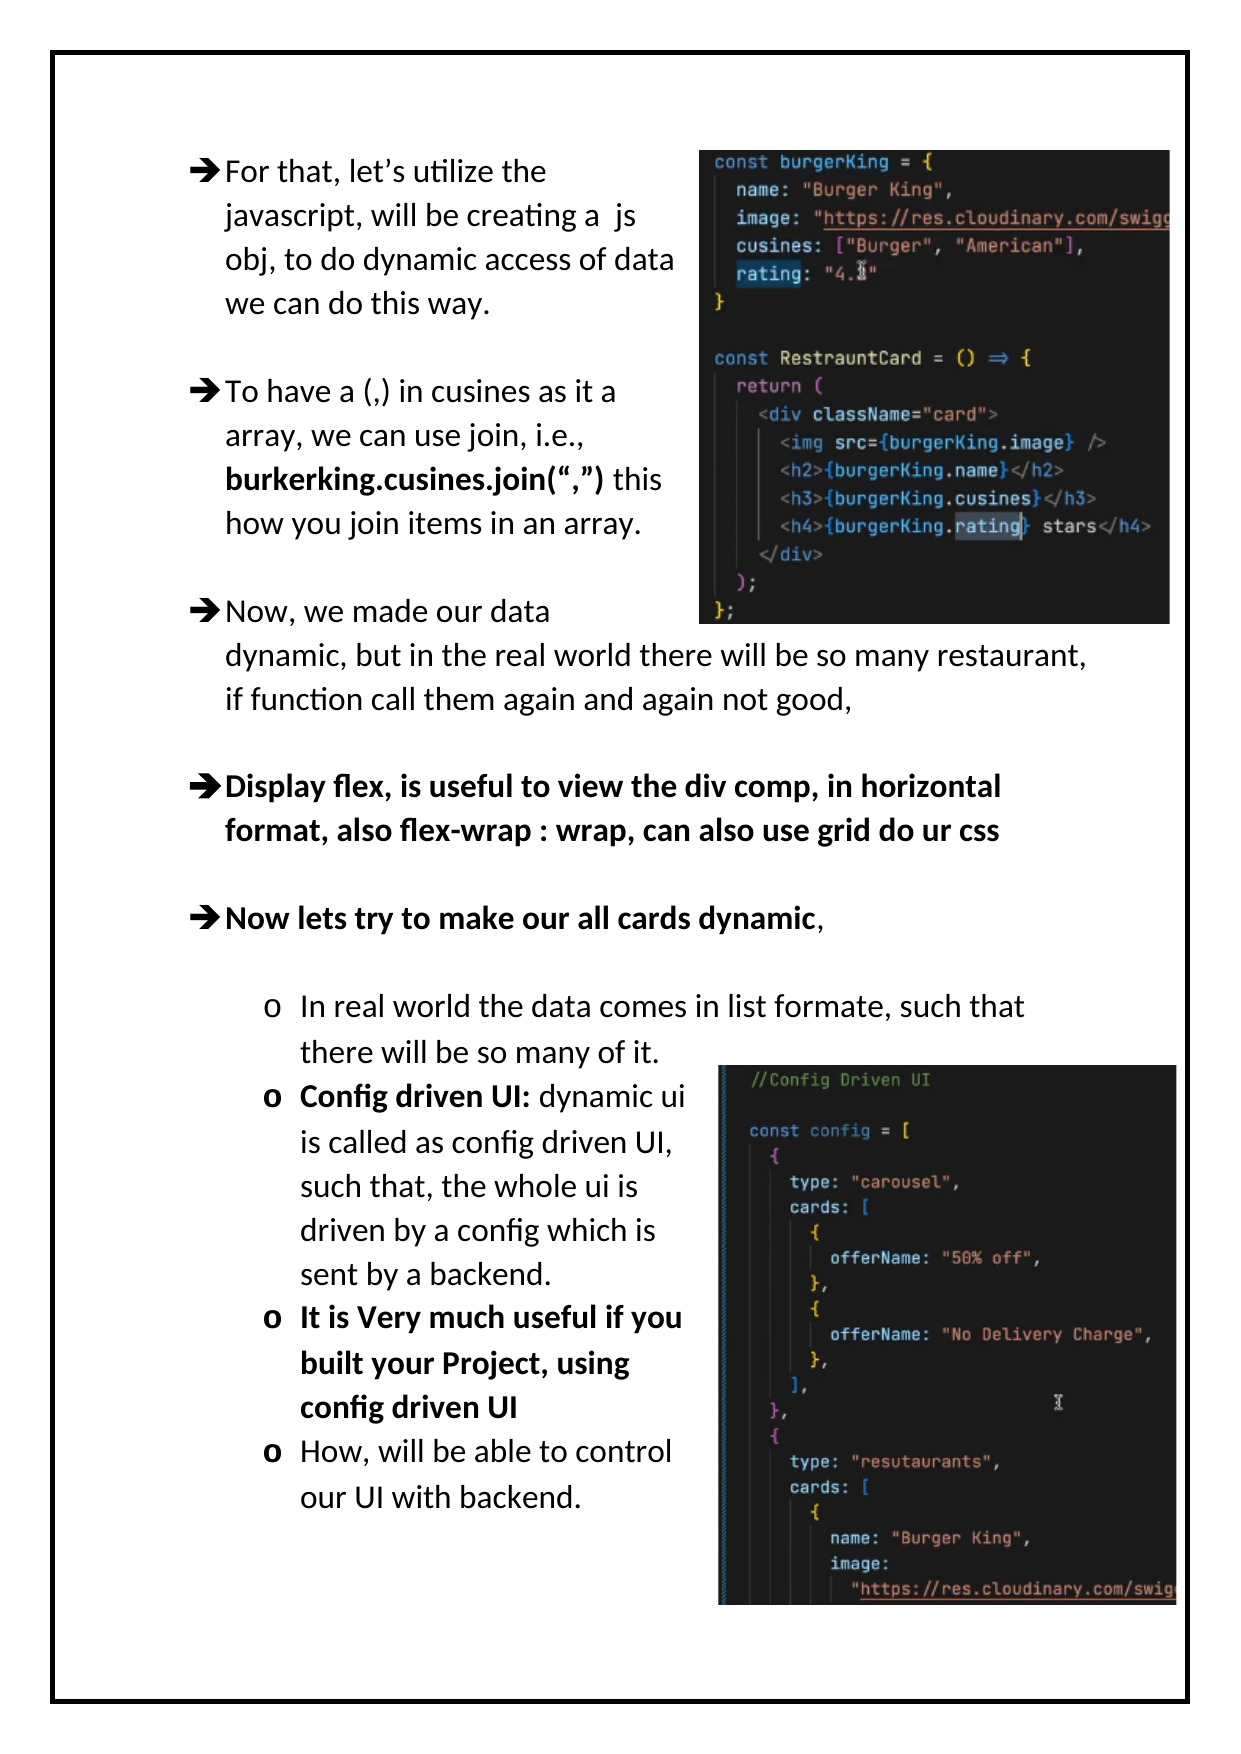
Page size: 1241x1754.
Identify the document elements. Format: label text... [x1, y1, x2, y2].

list Now, we made our data dynamic, but in the real world there will be so many restaurant, if function call them again and again not good, [187, 589, 1090, 718]
list It is Very much useful if you built your Project, using config driven UI [262, 1296, 716, 1427]
list In real world the data comes in list formate, such that there will be so many of it. [262, 985, 1090, 1072]
list Display flex, is useful to view the div comp, in horizontal format, also flex-wrap : wrap, can also use grid do ur css [187, 765, 1090, 850]
list Now lets try to make our all cards dynamic, [187, 897, 1090, 938]
list For that, let’s utilize the javascript, will be creating a js obj, to do dynamic access of data we can do this way. [187, 150, 697, 323]
list Config driven UI: dynamic ui is called as config driven UI, such that, the whole ui is driven by a config which is sent by a backend. [262, 1075, 716, 1293]
picture [697, 150, 1170, 622]
list How, will be able to control our UI with backend. [262, 1430, 716, 1517]
list To have a (,) in cusines as it a array, we can use join, i.e., burkerking.cusines.join(“,”) this how you join items in an array. [187, 370, 697, 542]
picture [716, 1065, 1176, 1603]
